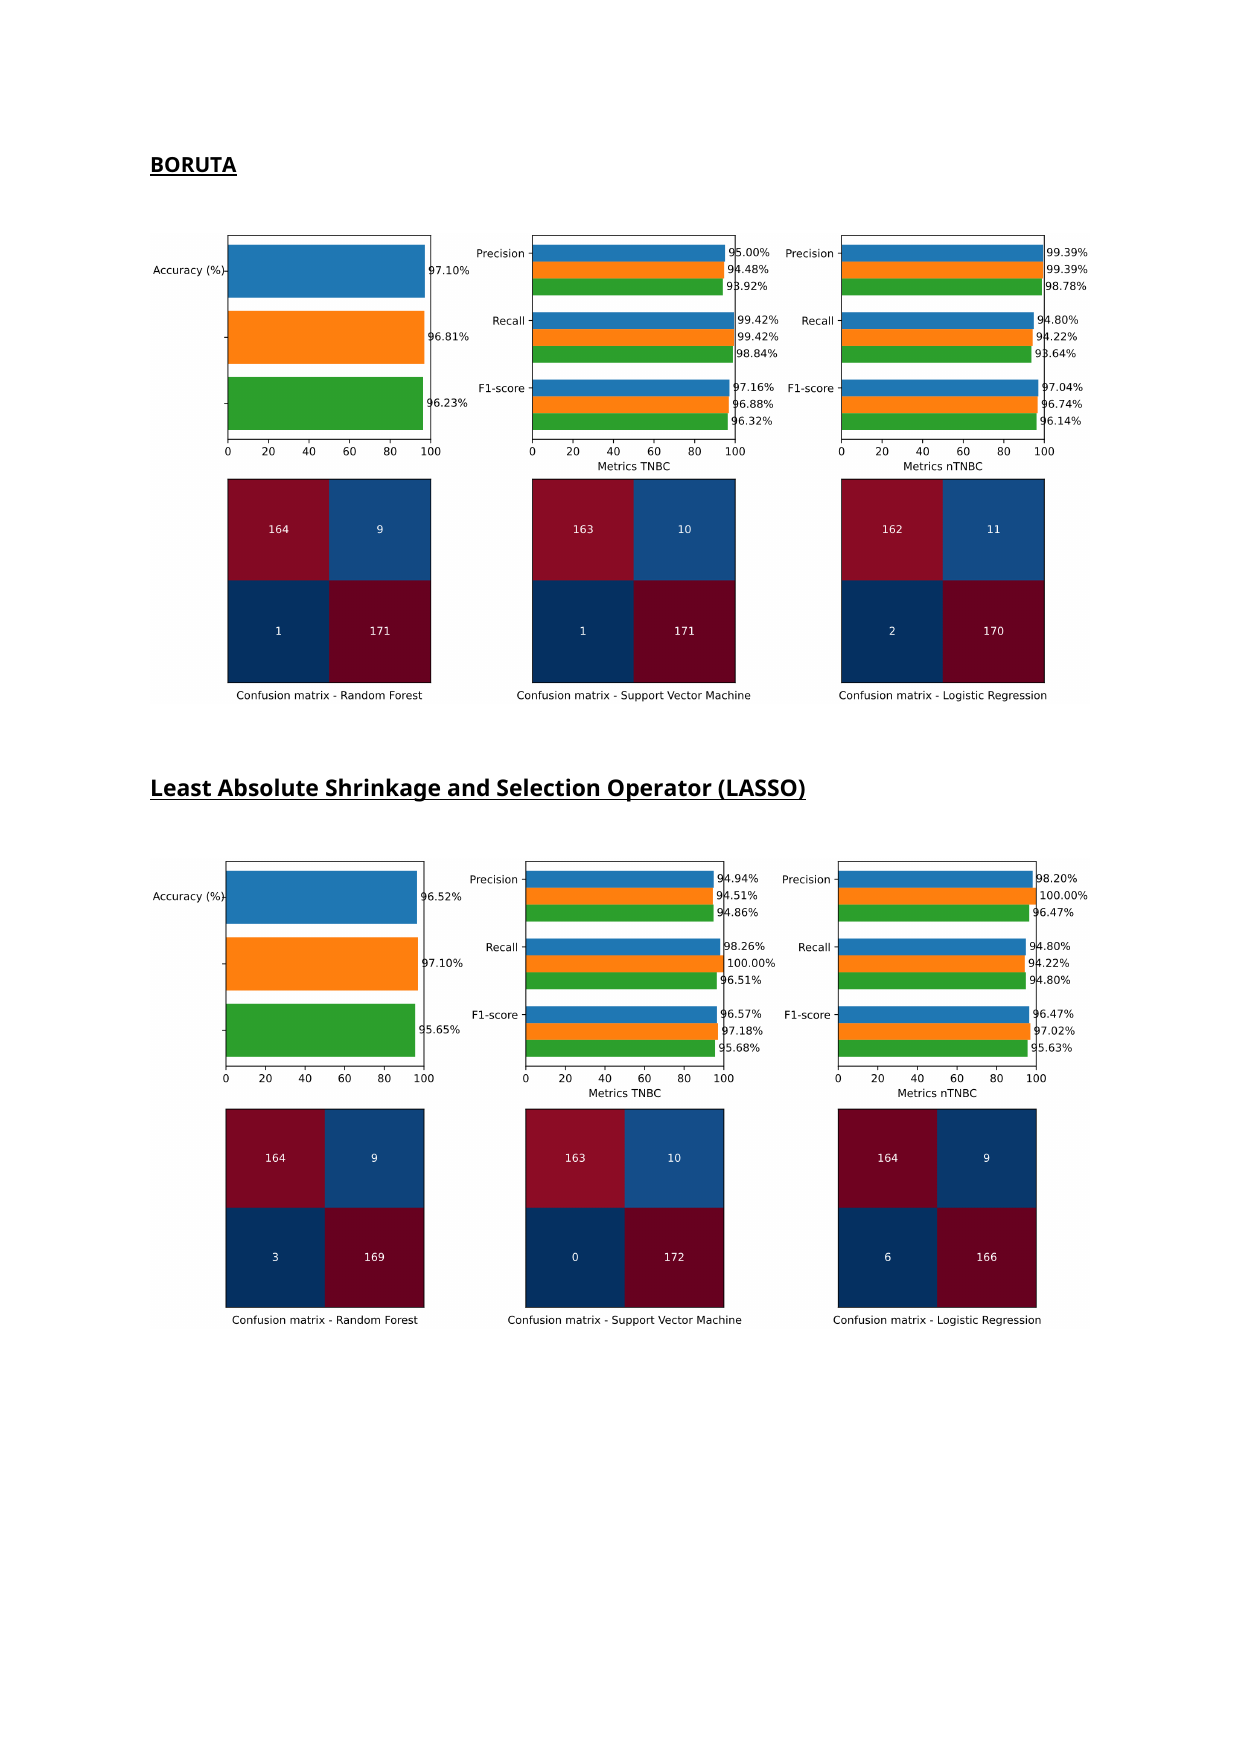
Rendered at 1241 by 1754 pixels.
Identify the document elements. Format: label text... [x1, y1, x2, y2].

picture [150, 858, 1091, 1329]
picture [150, 233, 1091, 704]
text BORUTA [150, 150, 1090, 178]
text Least Absolute Shrinkage and Selection Operator (LASSO) [150, 772, 1090, 804]
